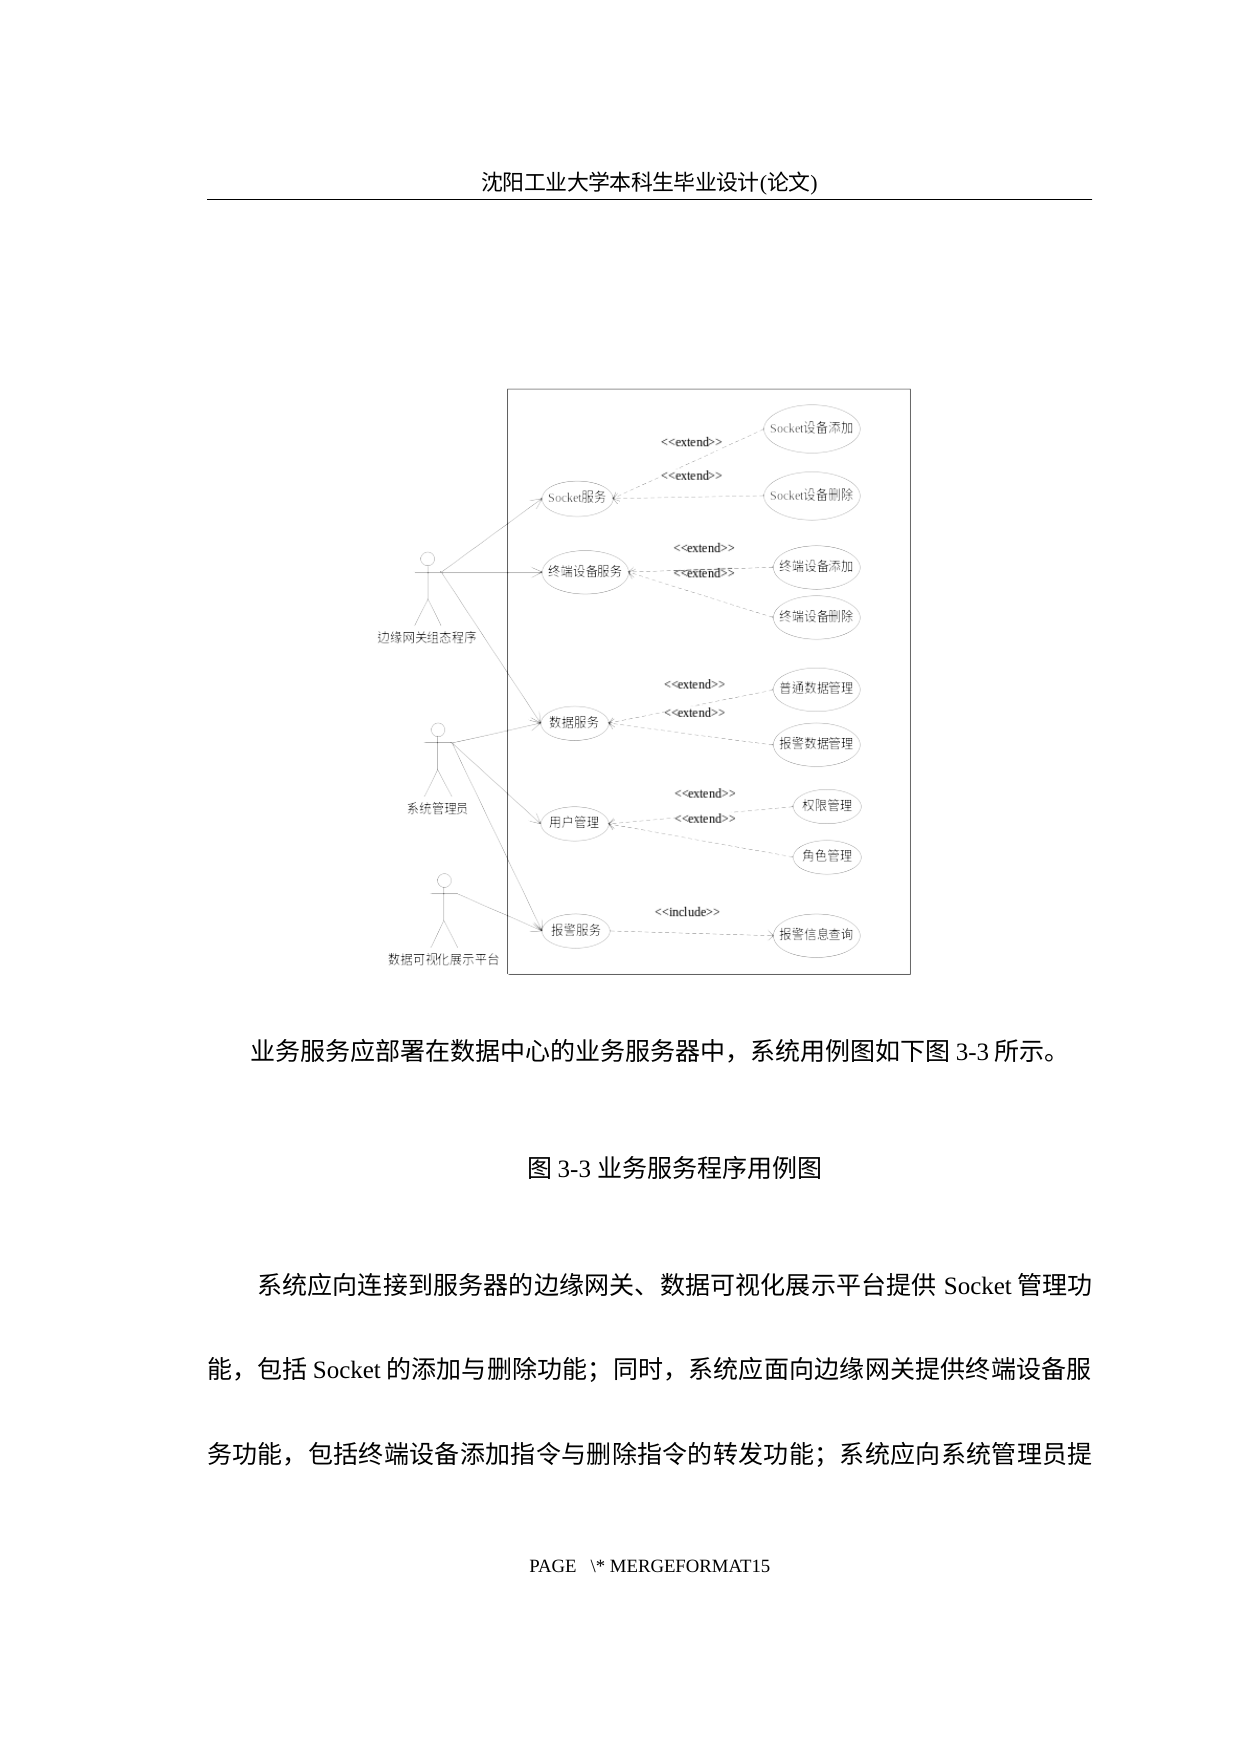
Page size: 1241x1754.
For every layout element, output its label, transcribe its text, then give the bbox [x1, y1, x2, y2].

text 图3-3 业务服务程序用例图 [207, 1134, 1092, 1199]
text 业务服务应部署在数据中心的业务服务器中，系统用例图如下图3-3所示。 [207, 218, 1092, 1082]
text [207, 1251, 1092, 1485]
